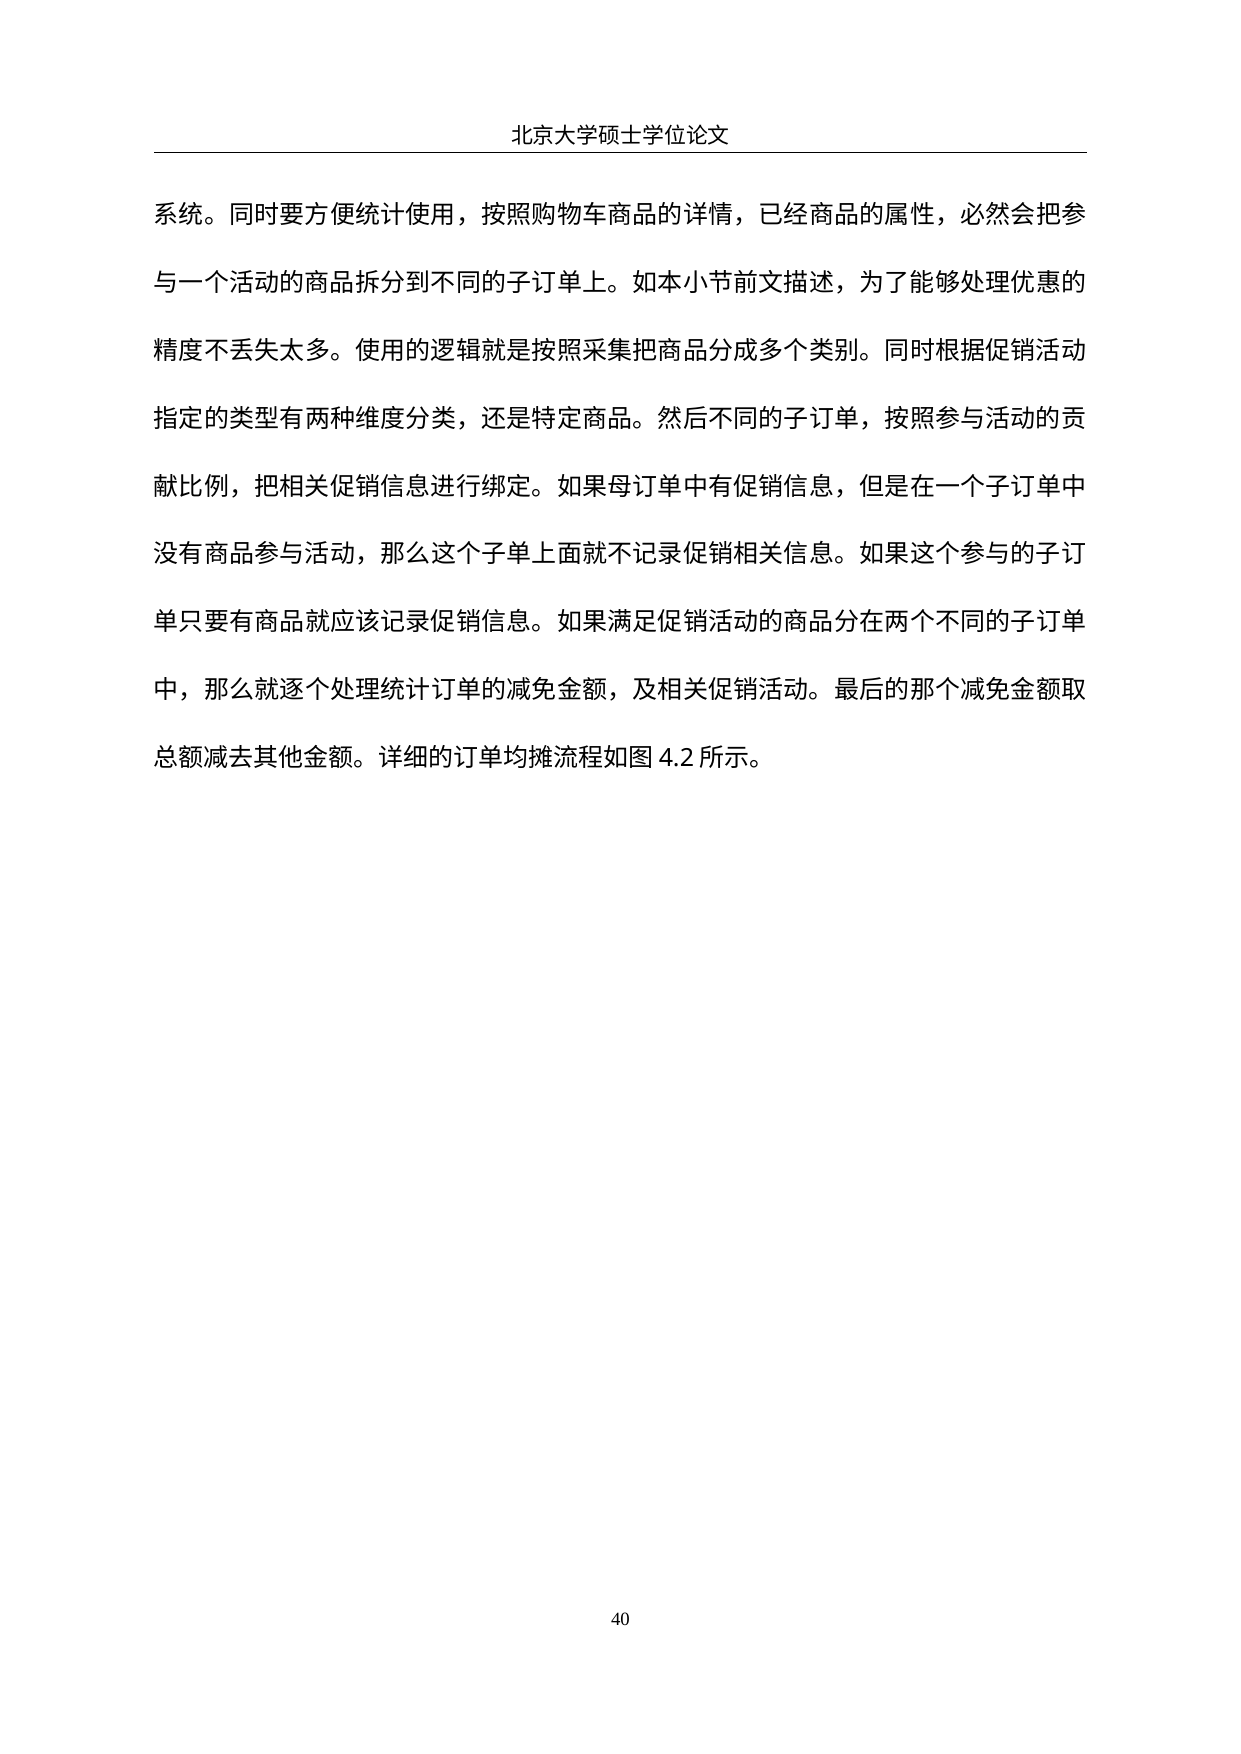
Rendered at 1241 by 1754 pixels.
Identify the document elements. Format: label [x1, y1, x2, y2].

list [153, 178, 1087, 790]
